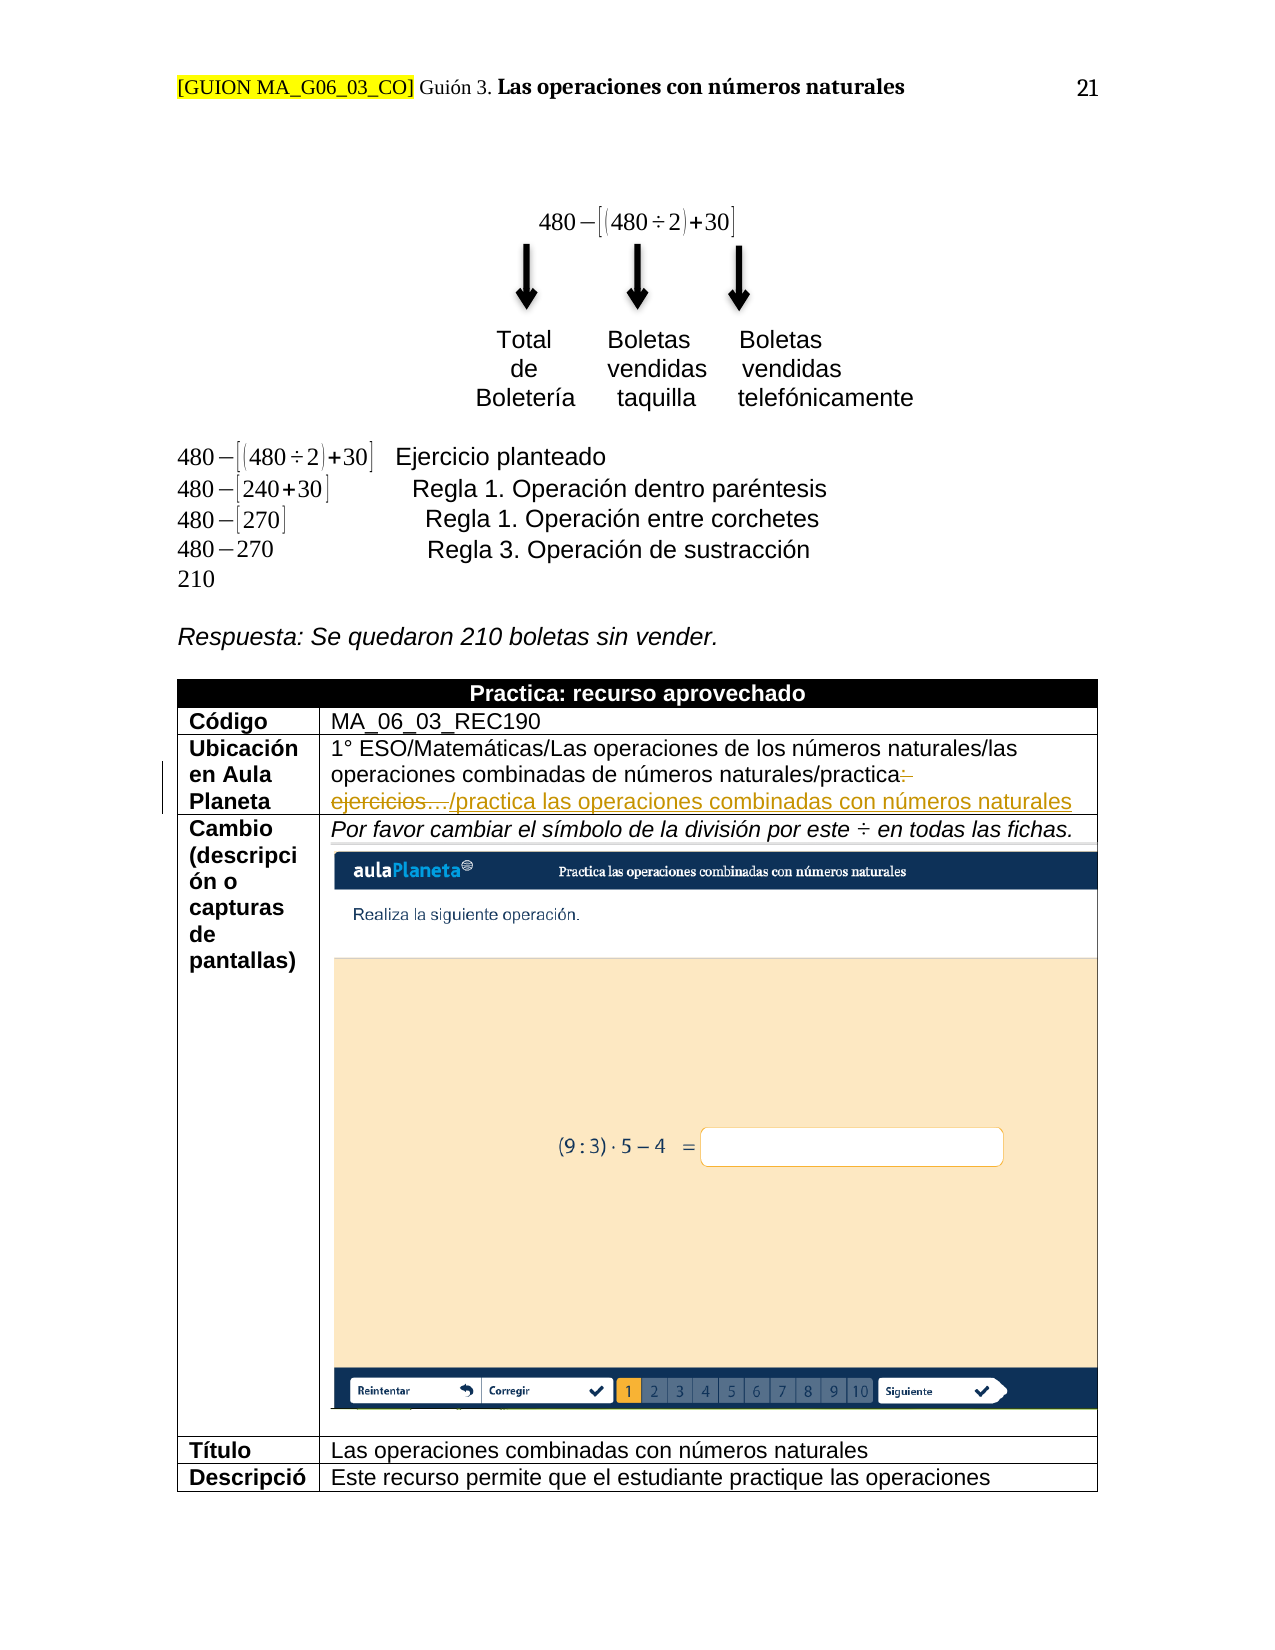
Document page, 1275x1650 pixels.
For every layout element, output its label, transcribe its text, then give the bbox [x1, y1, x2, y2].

text de vendidas vendidas [177, 354, 1098, 383]
text Regla 1. Operación dentro paréntesis [177, 474, 1098, 504]
text Total Boletas Boletas [177, 325, 1098, 354]
table_cell Código [178, 708, 319, 734]
picture [330, 842, 1098, 1410]
text Ejercicio planteado [177, 440, 1098, 474]
table_cell 1° ESO/Matemáticas/Las operaciones de los números naturales/las operaciones combinadas de números naturales/practica [320, 735, 1097, 814]
table_cell Descripción [178, 1464, 319, 1491]
table_cell Ubicación en Aula Planeta [178, 735, 319, 814]
table_cell MA_06_03_REC190 [320, 708, 1097, 734]
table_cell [320, 1464, 1097, 1491]
text Regla 3. Operación de sustracción [177, 535, 1098, 564]
text Regla 1. Operación entre corchetes [177, 504, 1098, 535]
table_cell Título [178, 1437, 319, 1463]
table_cell Por favor cambiar el símbolo de la división por este en todas las fichas. [320, 815, 1097, 1436]
text 210 [177, 564, 1098, 593]
text Respuesta: Se quedaron 210 boletas sin vender. [177, 622, 1098, 651]
text Boletería taquilla telefónicamente [177, 383, 1098, 411]
table_header Practica: recurso aprovechado [178, 680, 1097, 707]
table_cell Las operaciones combinadas con números naturales [320, 1437, 1097, 1463]
table_cell Cambio (descripción o capturas de pantallas) [178, 815, 319, 1436]
